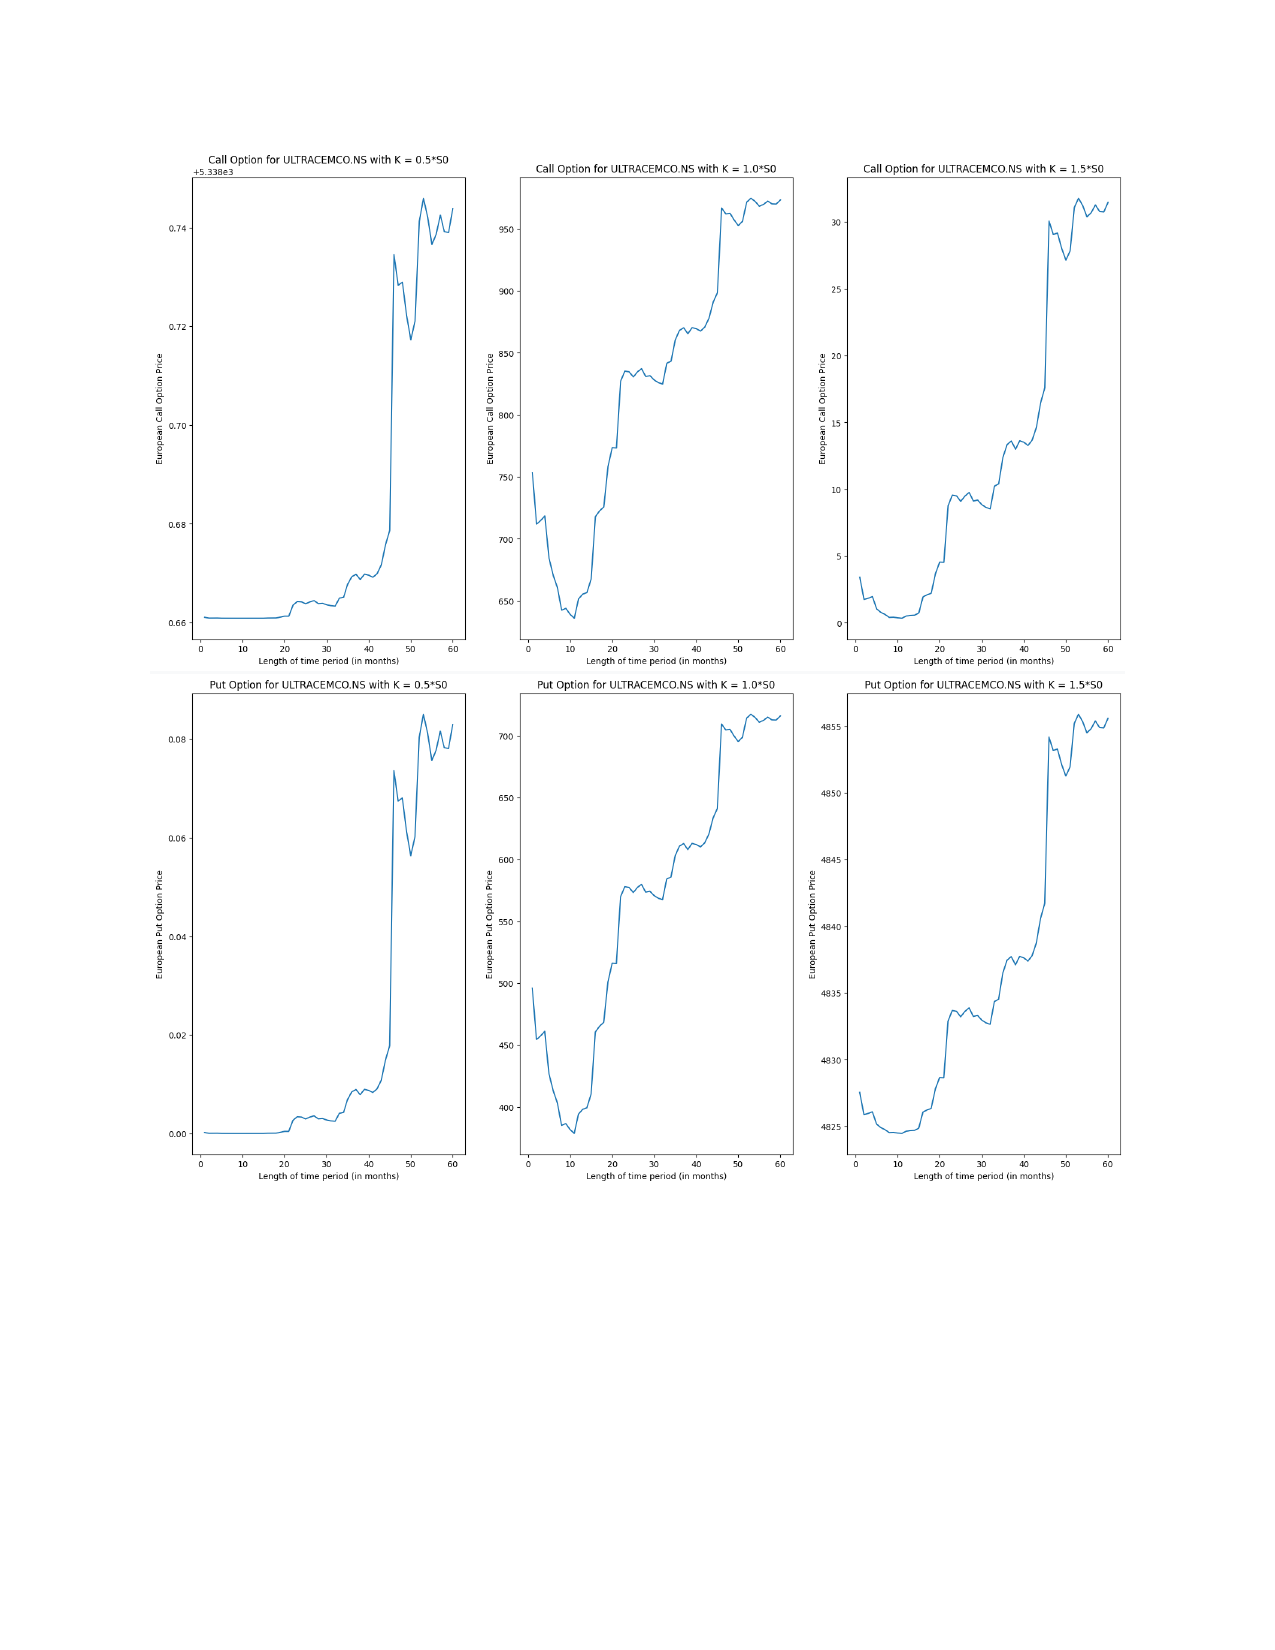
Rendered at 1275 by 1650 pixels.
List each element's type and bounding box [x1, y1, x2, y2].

picture [150, 150, 1125, 671]
picture [150, 674, 1125, 1186]
